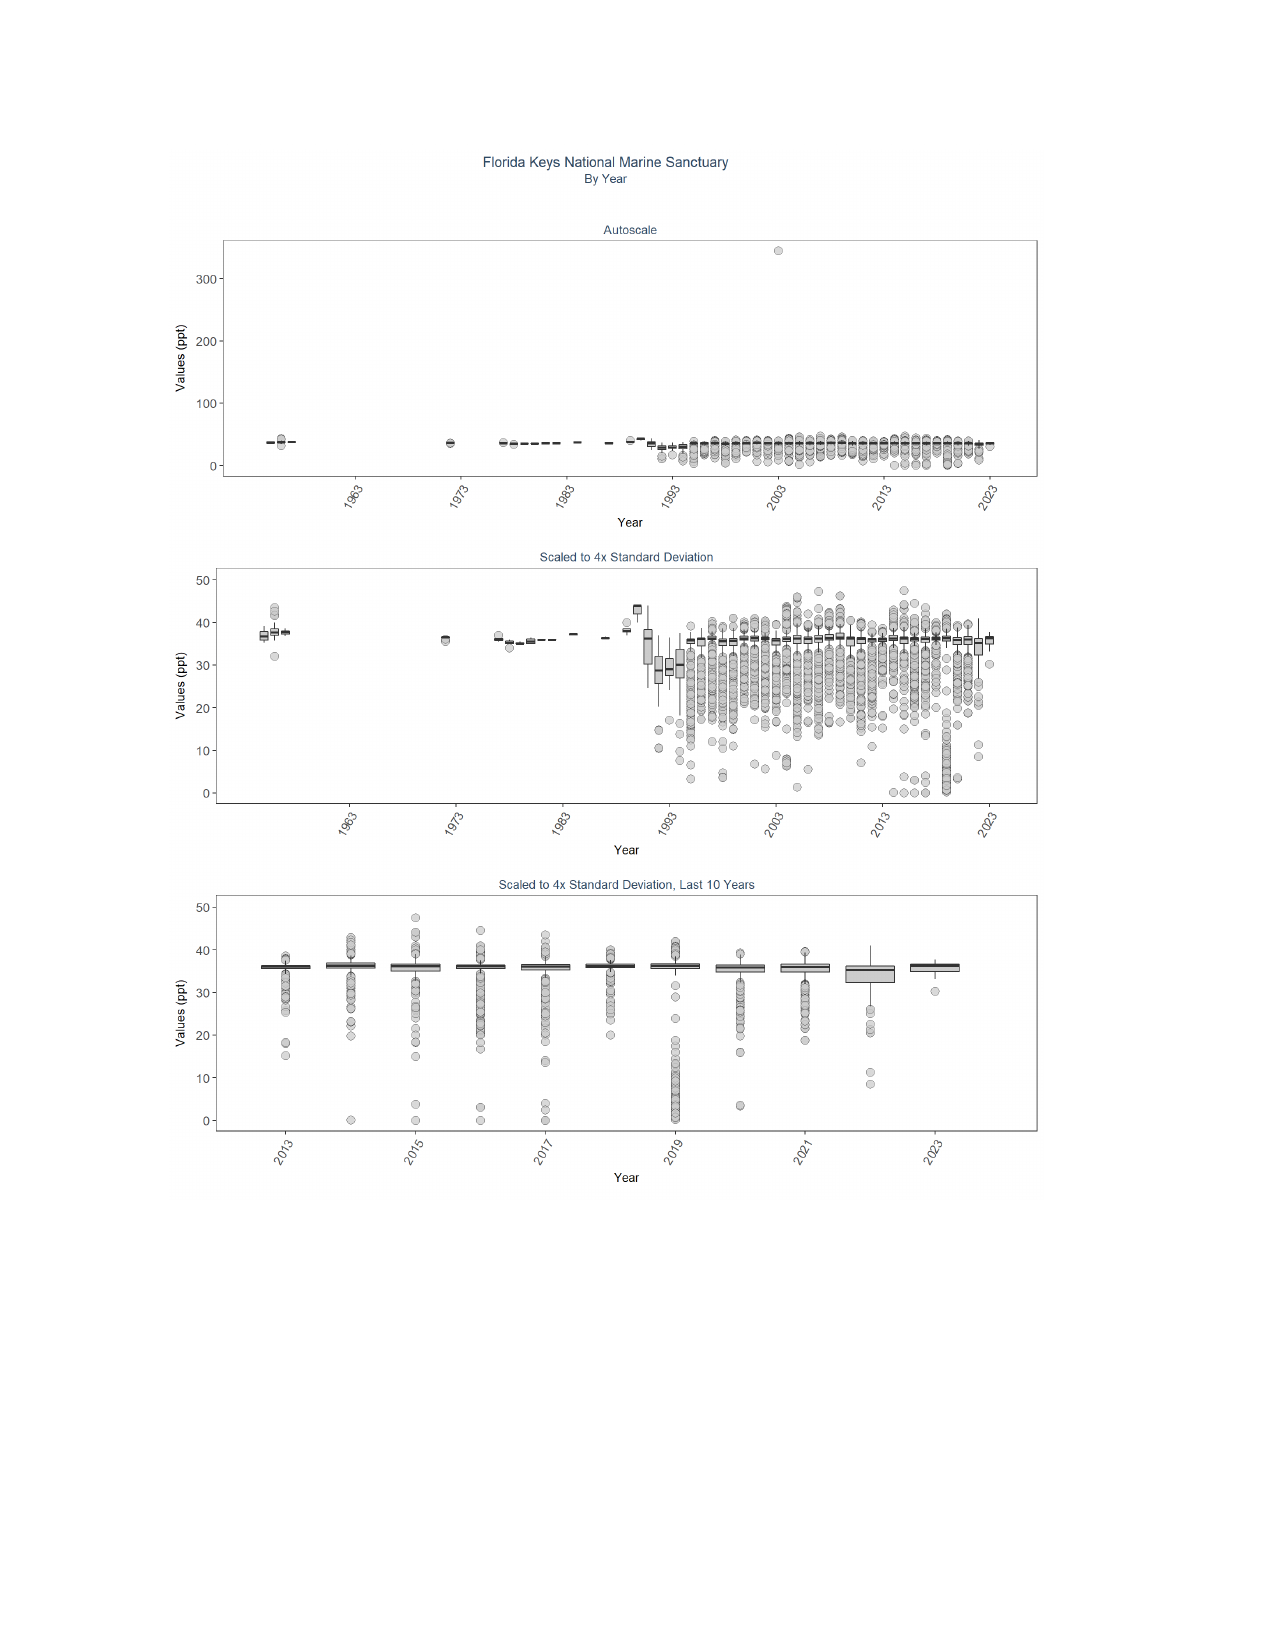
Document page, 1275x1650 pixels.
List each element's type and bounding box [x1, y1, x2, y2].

picture [168, 150, 1044, 1200]
